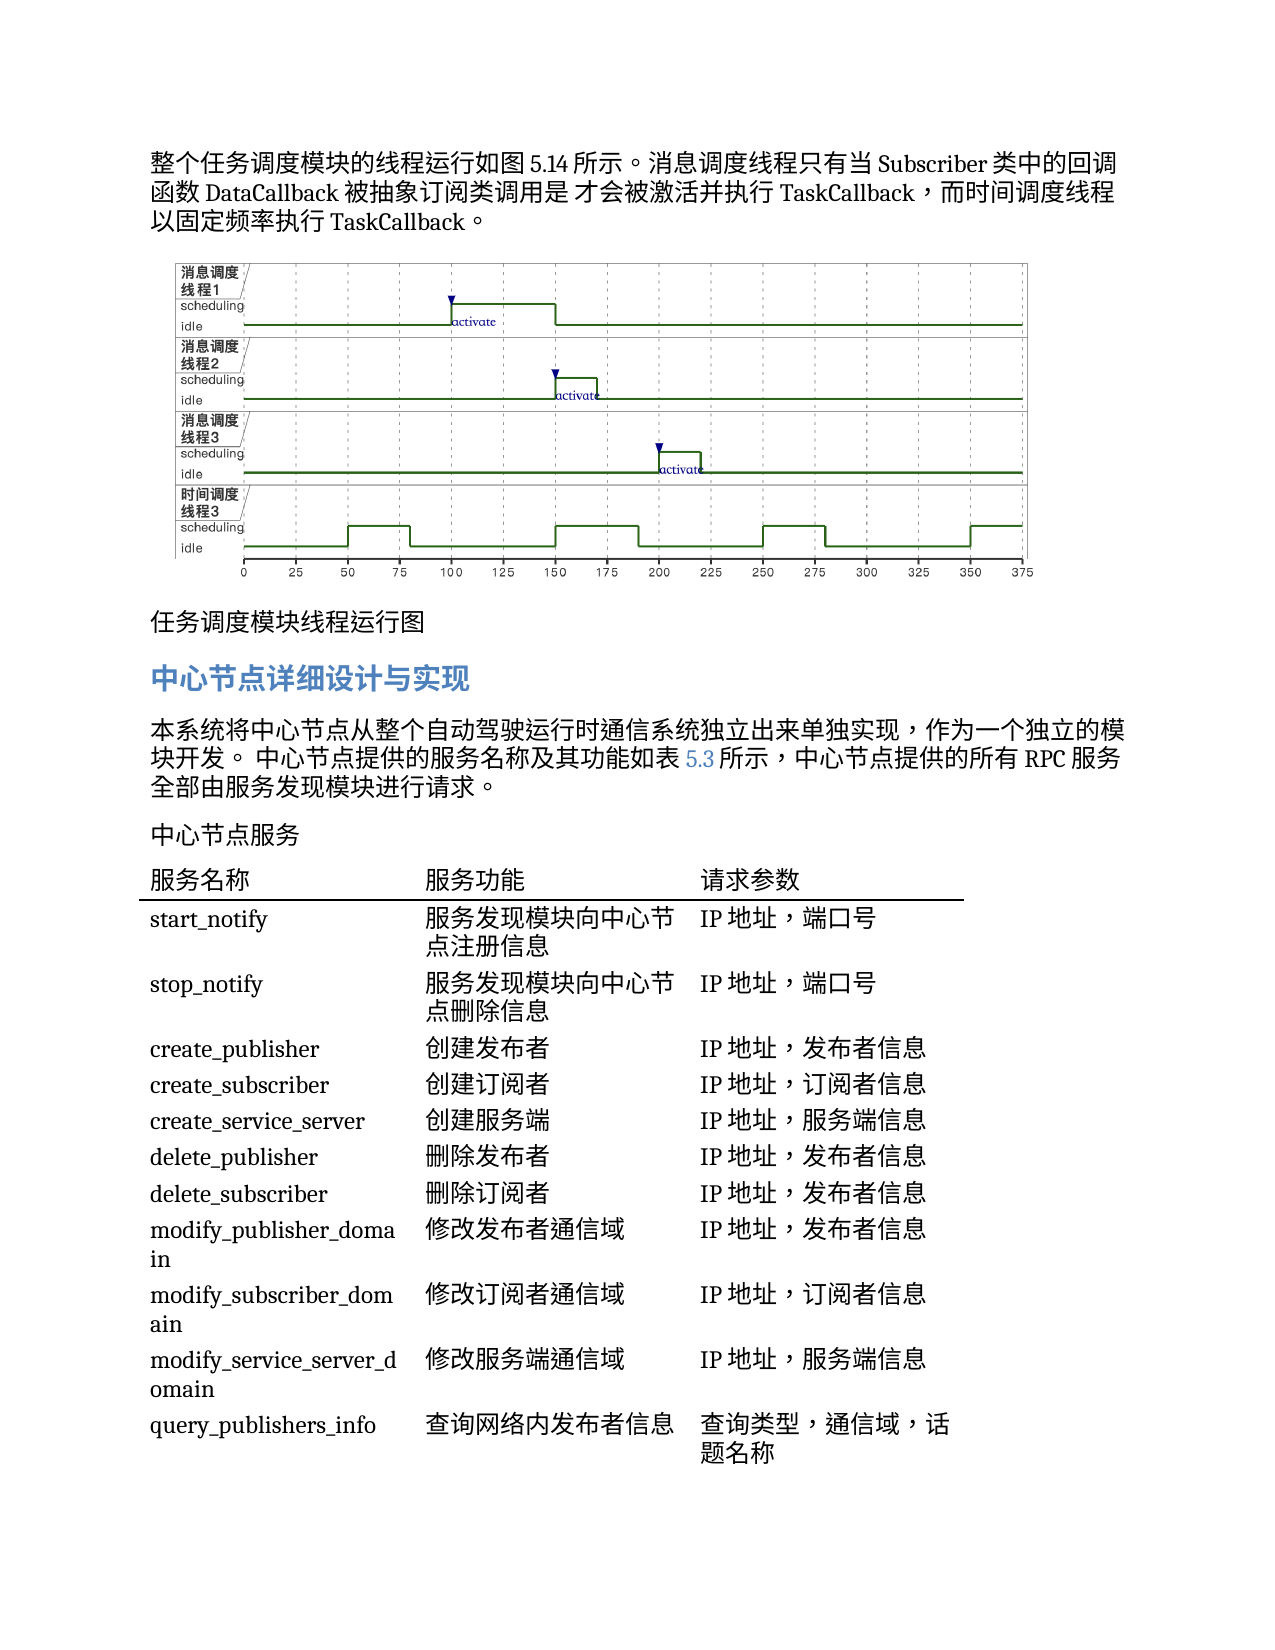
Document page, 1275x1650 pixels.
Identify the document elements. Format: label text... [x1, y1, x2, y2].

table_cell 创建发布者 [414, 1031, 689, 1067]
table_cell create_service_server [139, 1103, 414, 1139]
table_cell start_notify [139, 901, 414, 966]
table_cell modify_service_server_domain [139, 1342, 414, 1407]
table_cell create_publisher [139, 1031, 414, 1067]
table_cell modify_subscriber_domain [139, 1277, 414, 1342]
table_cell 服务发现模块向中心节点删除信息 [414, 966, 689, 1031]
table_cell 修改订阅者通信域 [414, 1277, 689, 1342]
text 本系统将中心节点从整个自动驾驶运行时通信系统独立出来单独实现，作为一个独立的模块开发。 中心节点提供的服务名称及其功能如表5.3所示，中心节点提供的所有RPC服务全部由服务发现模块进行请求。 [150, 717, 1125, 803]
table_cell IP地址，端口号 [689, 901, 964, 966]
table_cell IP地址，订阅者信息 [689, 1067, 964, 1103]
table_cell IP地址，服务端信息 [689, 1103, 964, 1139]
table_cell stop_notify [139, 966, 414, 1031]
table_cell modify_publisher_domain [139, 1212, 414, 1277]
picture [168, 255, 1044, 588]
table_cell IP地址，发布者信息 [689, 1031, 964, 1067]
text 整个任务调度模块的线程运行如图5.14所示。消息调度线程只有当Subscriber类中的回调函数DataCallback被抽象订阅类调用是 才会被激活并执行TaskCallback，而时间调度线程以固定频率执行TaskCallback。 [150, 150, 1125, 236]
table_cell IP地址，订阅者信息 [689, 1277, 964, 1342]
text 任务调度模块线程运行图 [150, 609, 1125, 637]
table_cell 修改发布者通信域 [414, 1212, 689, 1277]
table_cell IP地址，发布者信息 [689, 1212, 964, 1277]
table_cell 服务发现模块向中心节点注册信息 [414, 901, 689, 966]
table_cell IP地址，端口号 [689, 966, 964, 1031]
table_cell IP地址，发布者信息 [689, 1176, 964, 1212]
subtitle 中心节点详细设计与实现 [150, 658, 1125, 698]
table_header 请求参数 [689, 863, 964, 899]
table_cell 查询类型，通信域，话题名称 [689, 1407, 964, 1472]
table_cell IP地址，发布者信息 [689, 1140, 964, 1176]
table_cell 删除发布者 [414, 1140, 689, 1176]
text 中心节点服务 [150, 822, 1125, 850]
table_cell delete_subscriber [139, 1176, 414, 1212]
table_header 服务功能 [414, 863, 689, 899]
table_cell 查询网络内发布者信息 [414, 1407, 689, 1472]
table_cell create_subscriber [139, 1067, 414, 1103]
table_cell 修改服务端通信域 [414, 1342, 689, 1407]
table_cell 创建服务端 [414, 1103, 689, 1139]
table_cell 创建订阅者 [414, 1067, 689, 1103]
table_cell IP地址，服务端信息 [689, 1342, 964, 1407]
table_cell delete_publisher [139, 1140, 414, 1176]
table_cell query_publishers_info [139, 1407, 414, 1472]
table_cell 删除订阅者 [414, 1176, 689, 1212]
table_header 服务名称 [139, 863, 414, 899]
